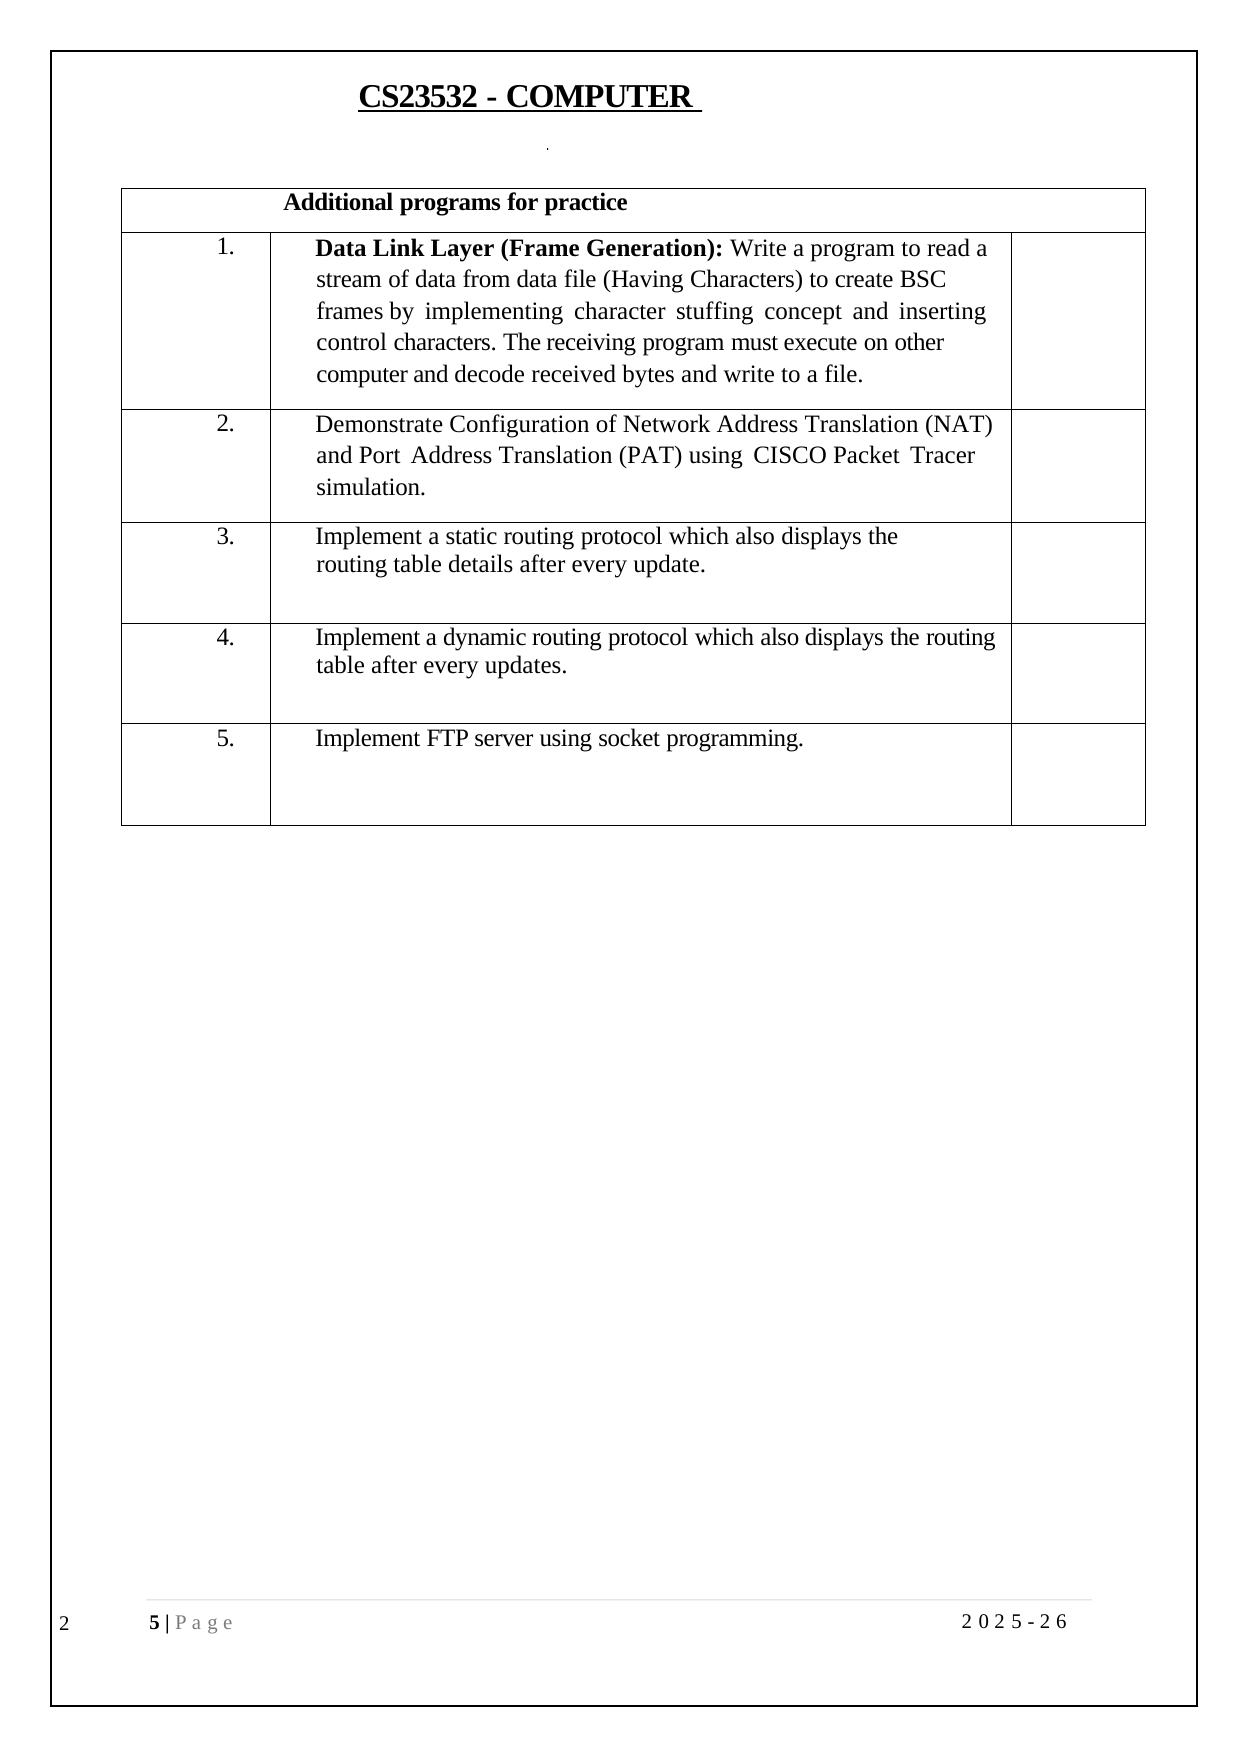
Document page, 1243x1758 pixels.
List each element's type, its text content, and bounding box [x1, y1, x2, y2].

table_cell Implement a dynamic routing protocol which also displays the routing table after every updates. [271, 624, 1011, 723]
table_header Additional programs for practice [122, 189, 1145, 232]
table_cell Implement a static routing protocol which also displays the routing table details after every update. [271, 523, 1011, 623]
table_cell [1012, 233, 1145, 408]
table_cell [1012, 523, 1145, 623]
table_cell 1. [122, 233, 270, 408]
table_cell 5. [122, 724, 270, 825]
table_cell Implement FTP server using socket programming. [271, 724, 1011, 825]
table_cell Demonstrate Configuration of Network Address Translation (NAT) and Port Address Translation (PAT) using CISCO Packet Tracer simulation. [271, 410, 1011, 522]
table_cell 2. [122, 410, 270, 522]
table_cell 3. [122, 523, 270, 623]
table_cell [1012, 410, 1145, 522]
table_cell 4. [122, 624, 270, 723]
table_cell Data Link Layer (Frame Generation): Write a program to read a stream of data from data file (Having Characters) to create BSC frames by implementing character stuffing concept and inserting control characters. The receiving program must execute on other computer and decode received bytes and write to a file. [271, 233, 1011, 408]
table_cell [1012, 724, 1145, 825]
table_cell [1012, 624, 1145, 723]
